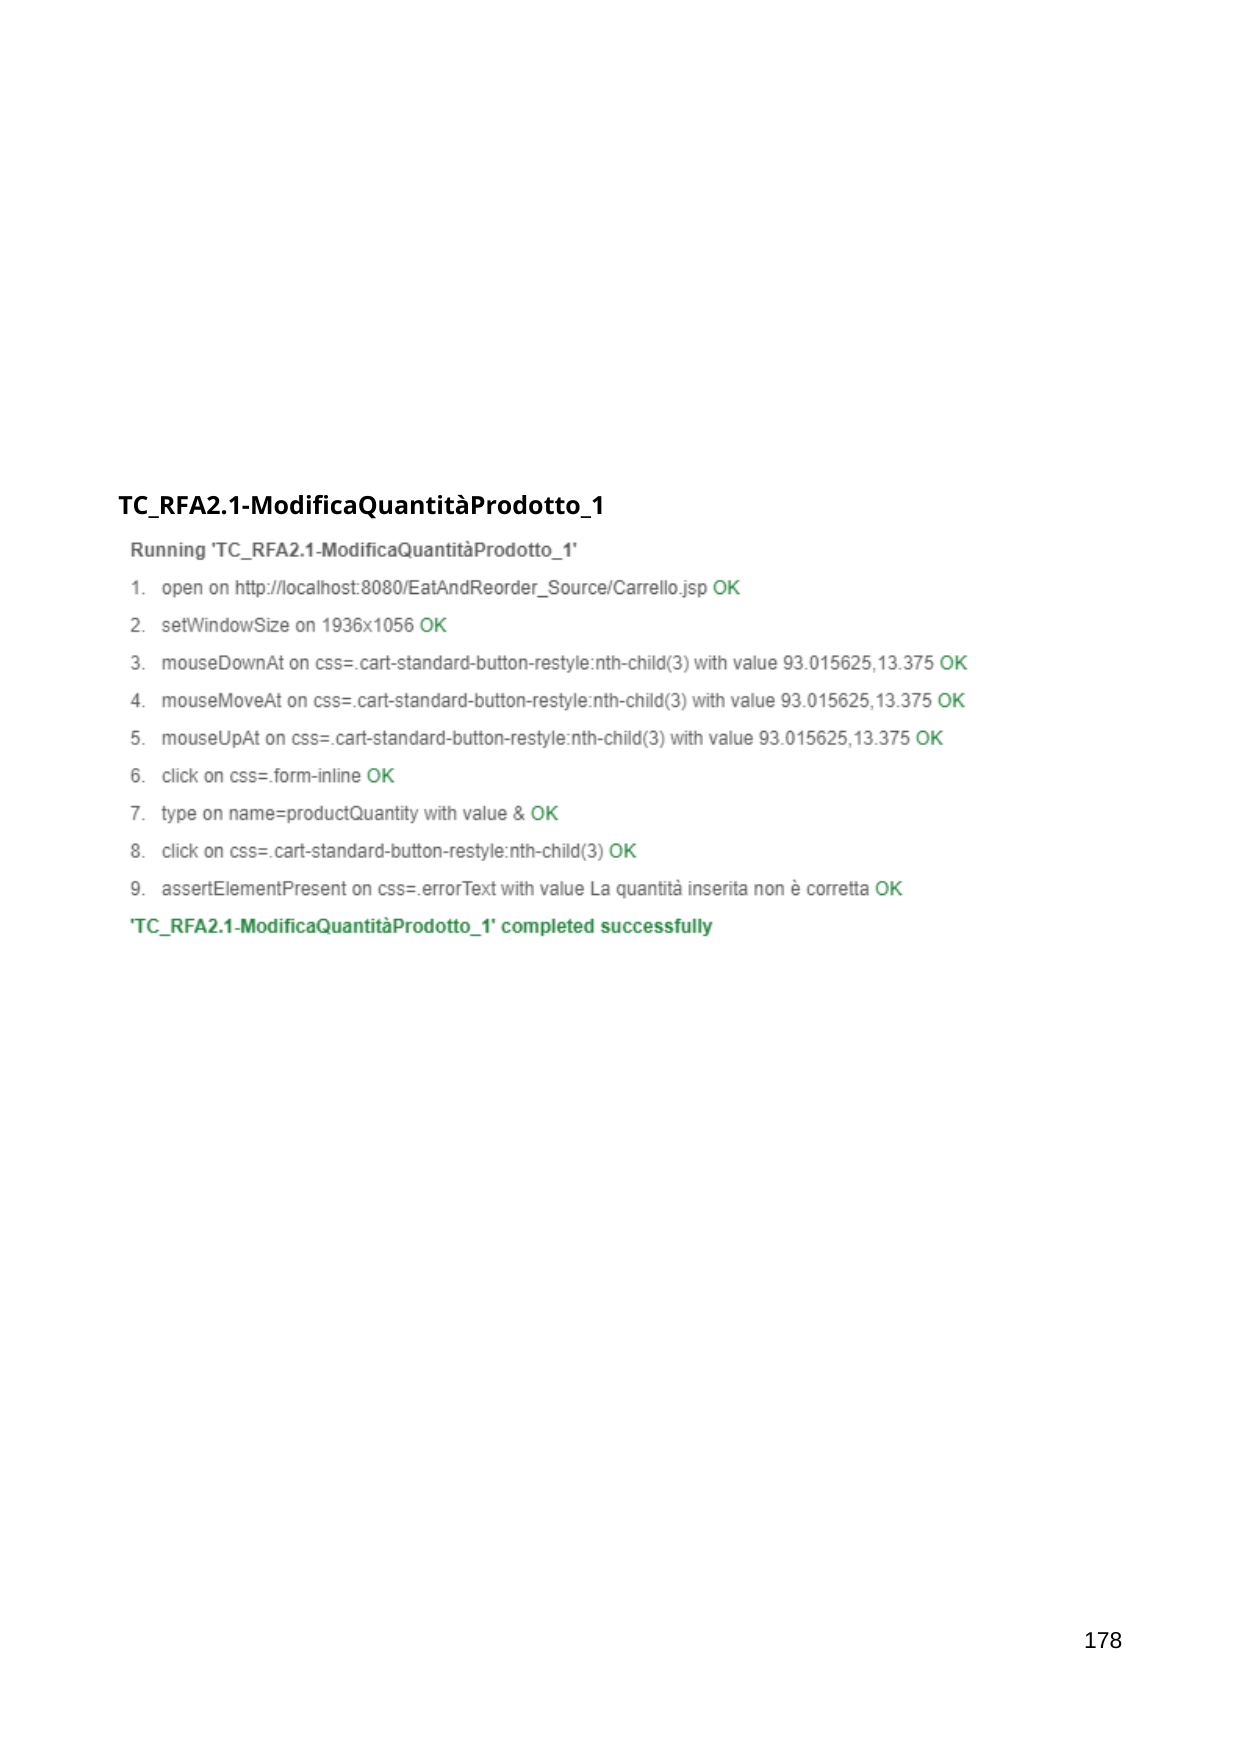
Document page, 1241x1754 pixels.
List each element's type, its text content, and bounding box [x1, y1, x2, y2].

text TC_RFA2.1-ModificaQuantitàProdotto_1 [118, 487, 1122, 521]
picture [118, 536, 983, 941]
